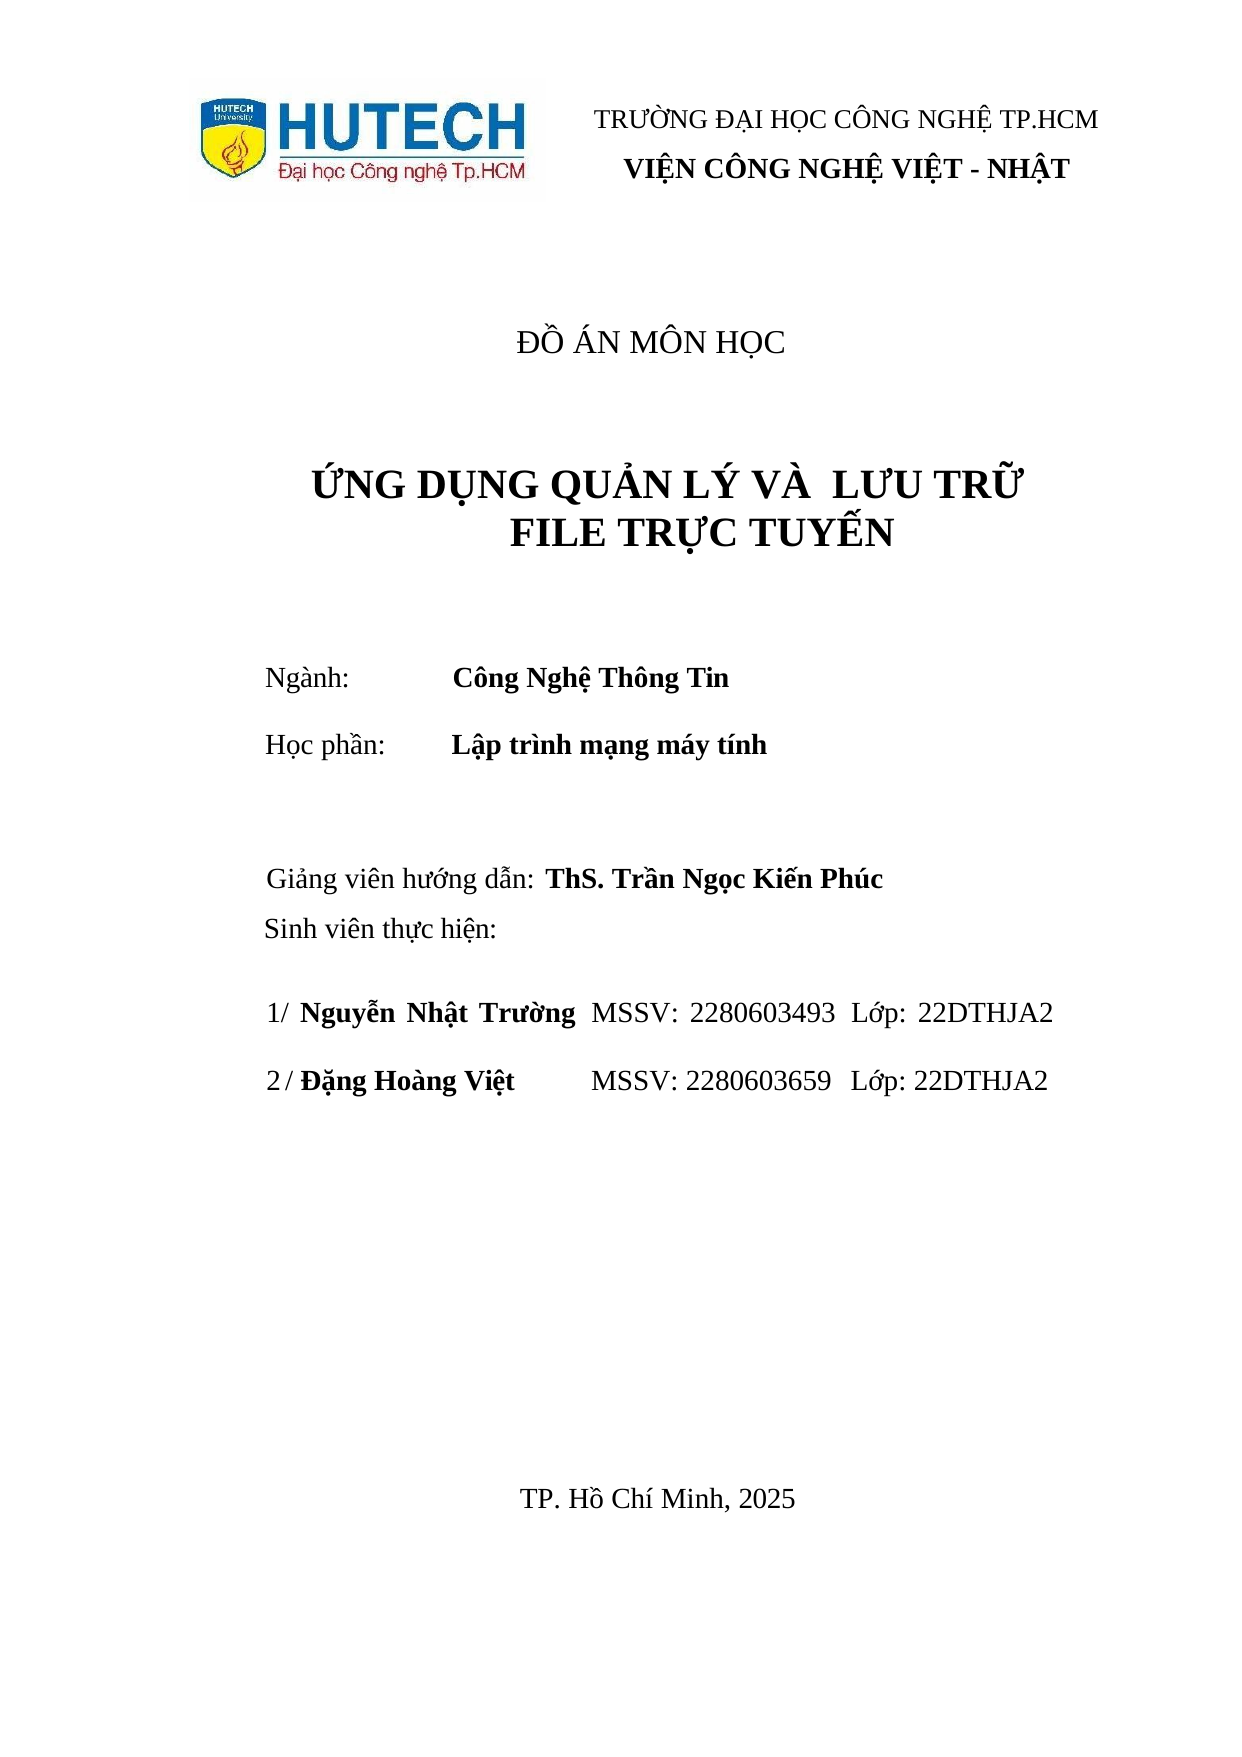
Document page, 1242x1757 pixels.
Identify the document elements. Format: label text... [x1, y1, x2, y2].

subtitle TP. Hồ Chí Minh, 2025 [103, 1482, 1212, 1515]
subtitle Sinh viên thực hiện: [264, 912, 1212, 945]
title ỨNG DỤNG QUẢN LÝ VÀ LƯU TRỮ FILE TRỰC TUYẾN [259, 459, 1076, 555]
text ĐỒ ÁN MÔN HỌC [105, 323, 1197, 361]
text VIỆN CÔNG NGHỆ VIỆT - NHẬT [481, 151, 1212, 184]
text Ngành: Công Nghệ Thông Tin [265, 660, 1212, 694]
text TRƯỜNG ĐẠI HỌC CÔNG NGHỆ TP.HCM [480, 103, 1212, 134]
picture [189, 78, 547, 202]
text Học phần: Lập trình mạng máy tính [265, 727, 1212, 761]
text Giảng viên hướng dẫn: ThS. Trần Ngọc Kiến Phúc [266, 861, 1212, 895]
text 1/ Nguyễn Nhật Trường MSSV: 2280603493 Lớp: 22DTHJA2 2/ Đặng Hoàng Việt MSSV: 2280603659 Lớp: 22DTHJA2 [266, 996, 1054, 1096]
